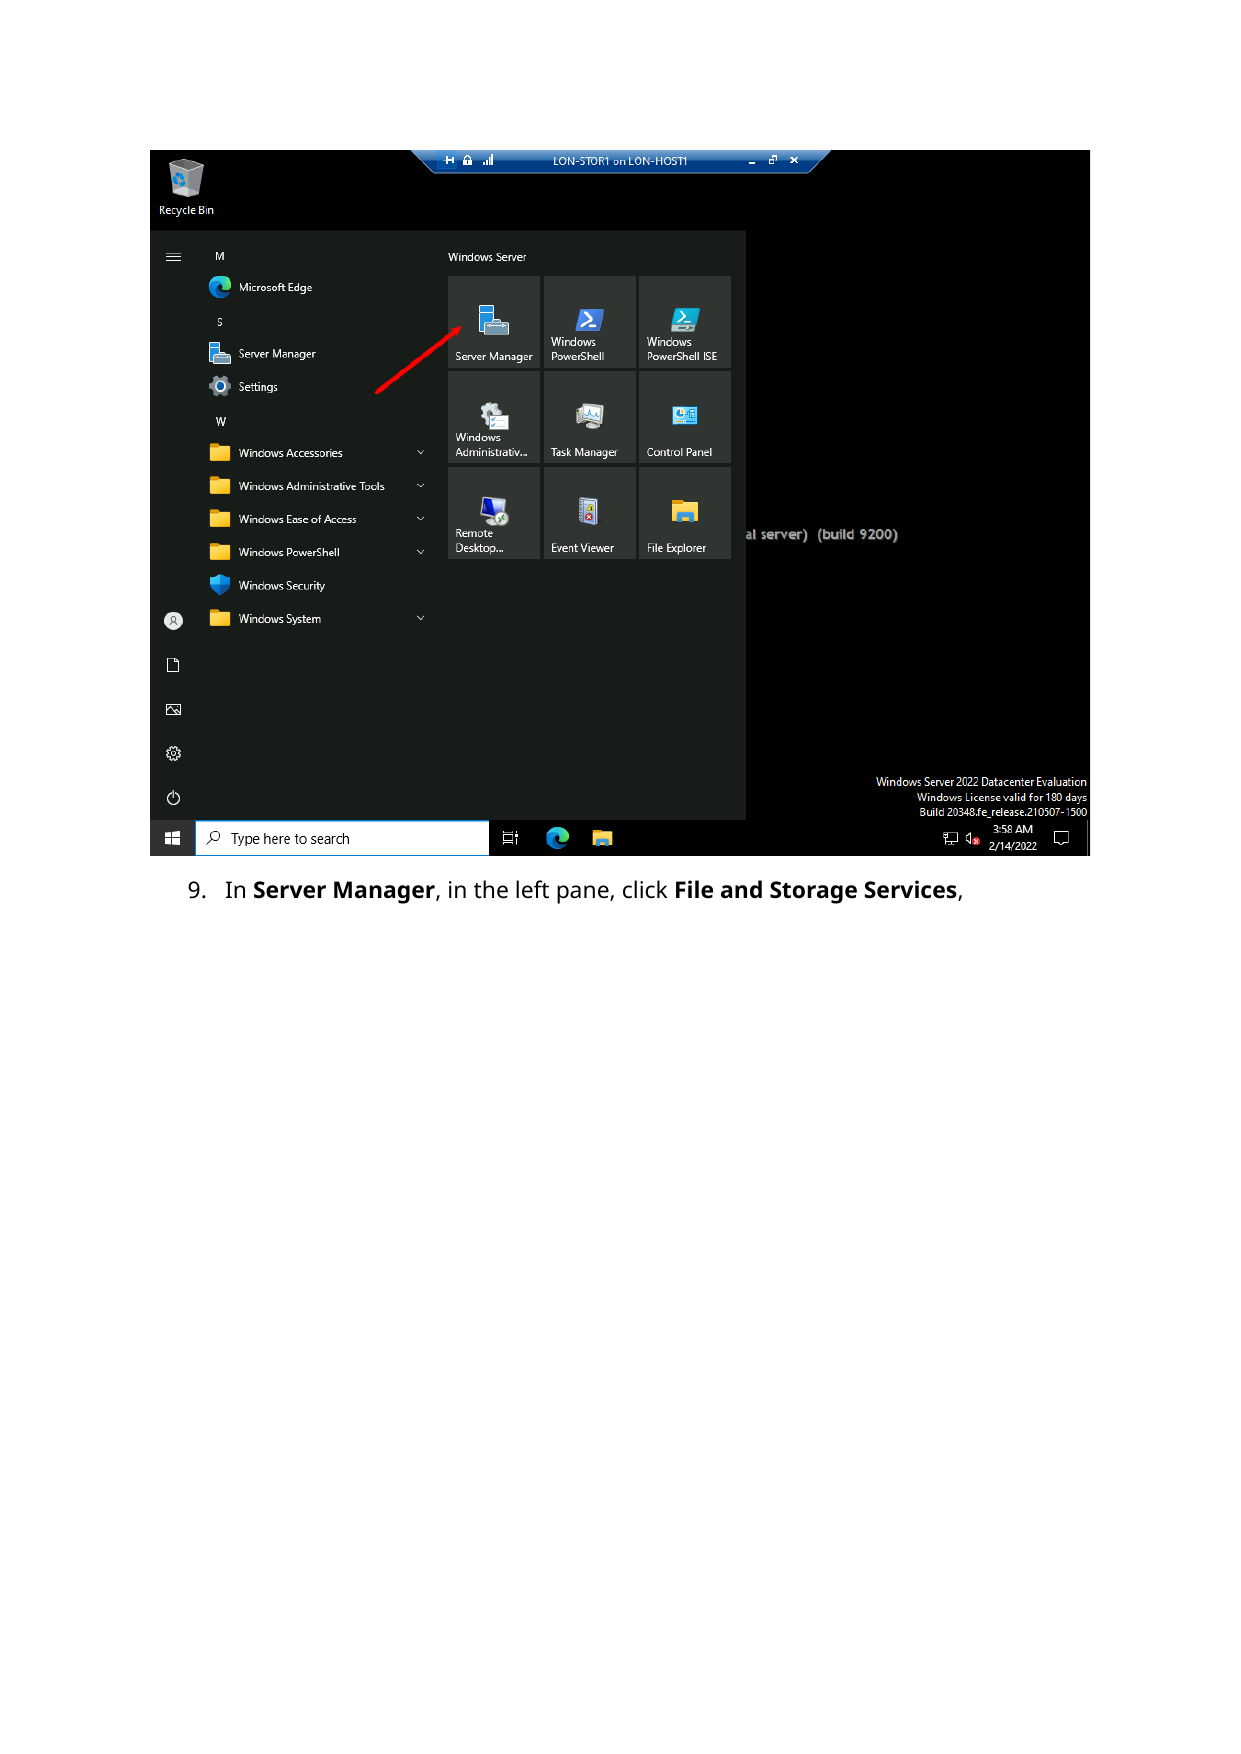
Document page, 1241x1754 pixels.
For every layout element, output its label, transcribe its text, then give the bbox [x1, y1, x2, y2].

picture [150, 150, 1091, 856]
list In Server Manager, in the left pane, click File and Storage Services, [187, 874, 1090, 906]
